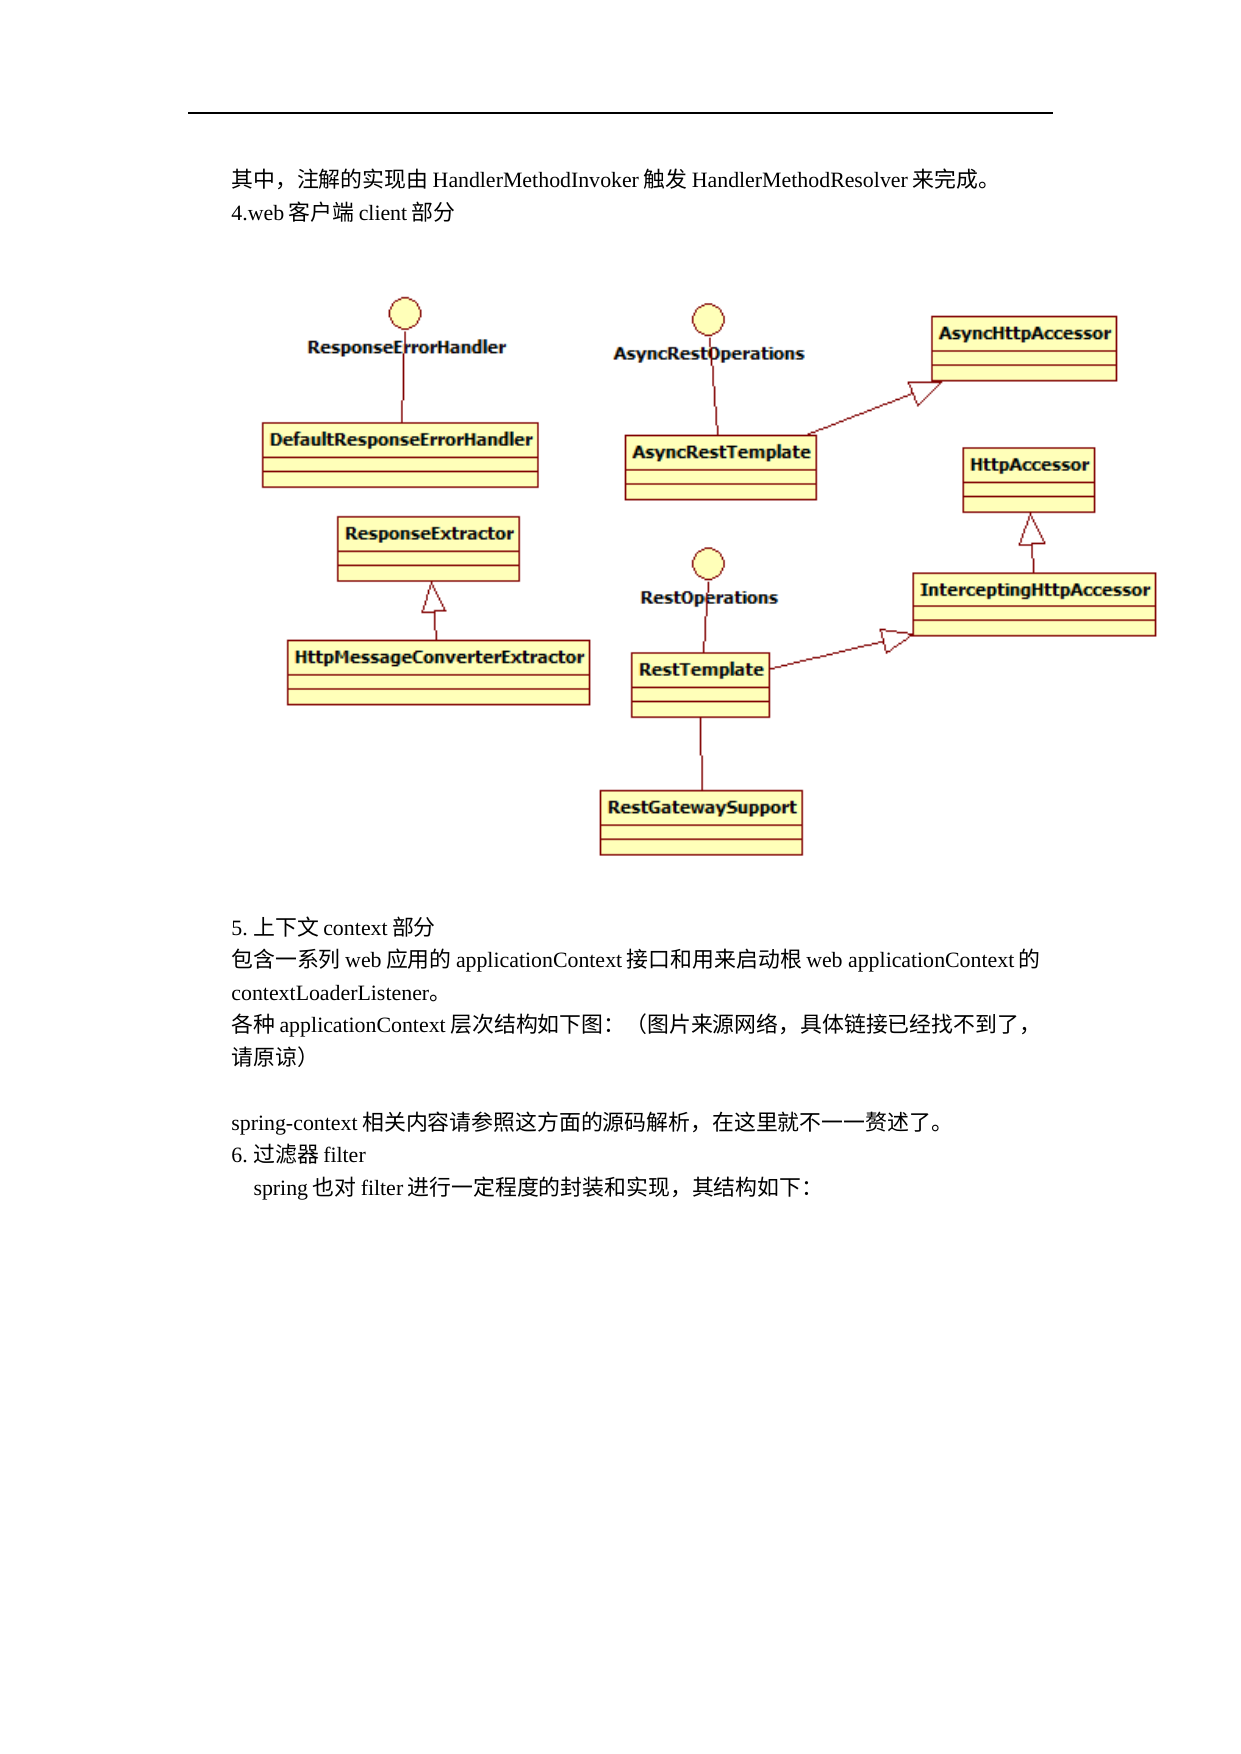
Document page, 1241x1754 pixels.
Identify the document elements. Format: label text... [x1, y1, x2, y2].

text 各种applicationContext层次结构如下图：（图片来源网络，具体链接已经找不到了，请原谅） [231, 1007, 1053, 1072]
text 包含一系列web应用的applicationContext接口和用来启动根web applicationContext的contextLoaderListener。 [231, 942, 1053, 1007]
text spring-context相关内容请参照这方面的源码解析，在这里就不一一赘述了。 [231, 1104, 1053, 1137]
text 4.web客户端client部分 [231, 194, 1053, 227]
text spring也对filter进行一定程度的封装和实现，其结构如下： [231, 1169, 1053, 1202]
text 其中，注解的实现由HandlerMethodInvoker触发HandlerMethodResolver来完成。 [231, 162, 1053, 194]
text 5. 上下文context部分 [231, 909, 1053, 942]
text 6. 过滤器filter [231, 1137, 1053, 1169]
picture [231, 266, 1166, 870]
